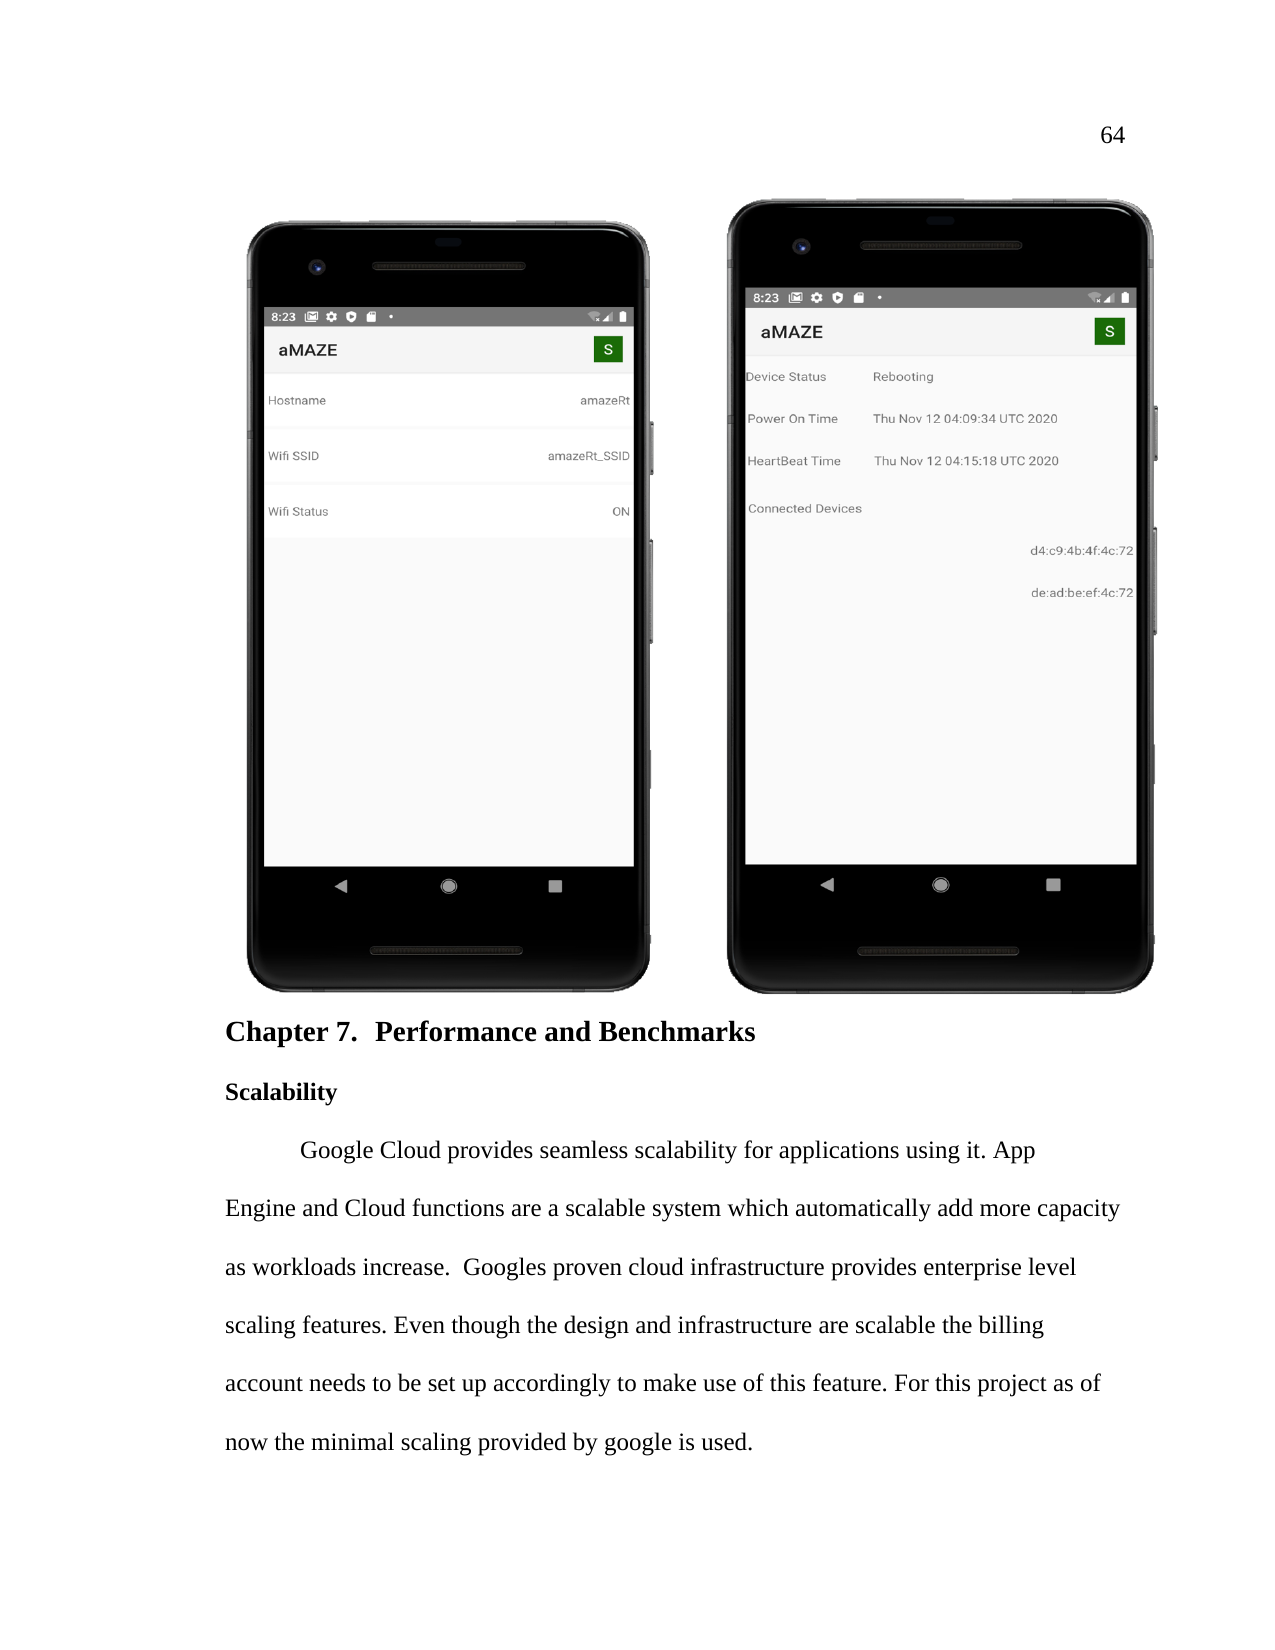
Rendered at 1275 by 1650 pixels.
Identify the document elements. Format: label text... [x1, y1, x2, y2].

subtitle Scalability [225, 1053, 1125, 1112]
text Google Cloud provides seamless scalability for applications using it. App Engine and Cloud functions are a scalable system which automatically add more capacity as workloads increase. Googles proven cloud infrastructure provides enterprise level scaling features. Even though the design and infrastructure are scalable the billing account needs to be set up accordingly to make use of this feature. For this project as of now the minimal scaling provided by google is used. [225, 1112, 1125, 1462]
picture [720, 197, 1158, 996]
picture [242, 220, 654, 995]
